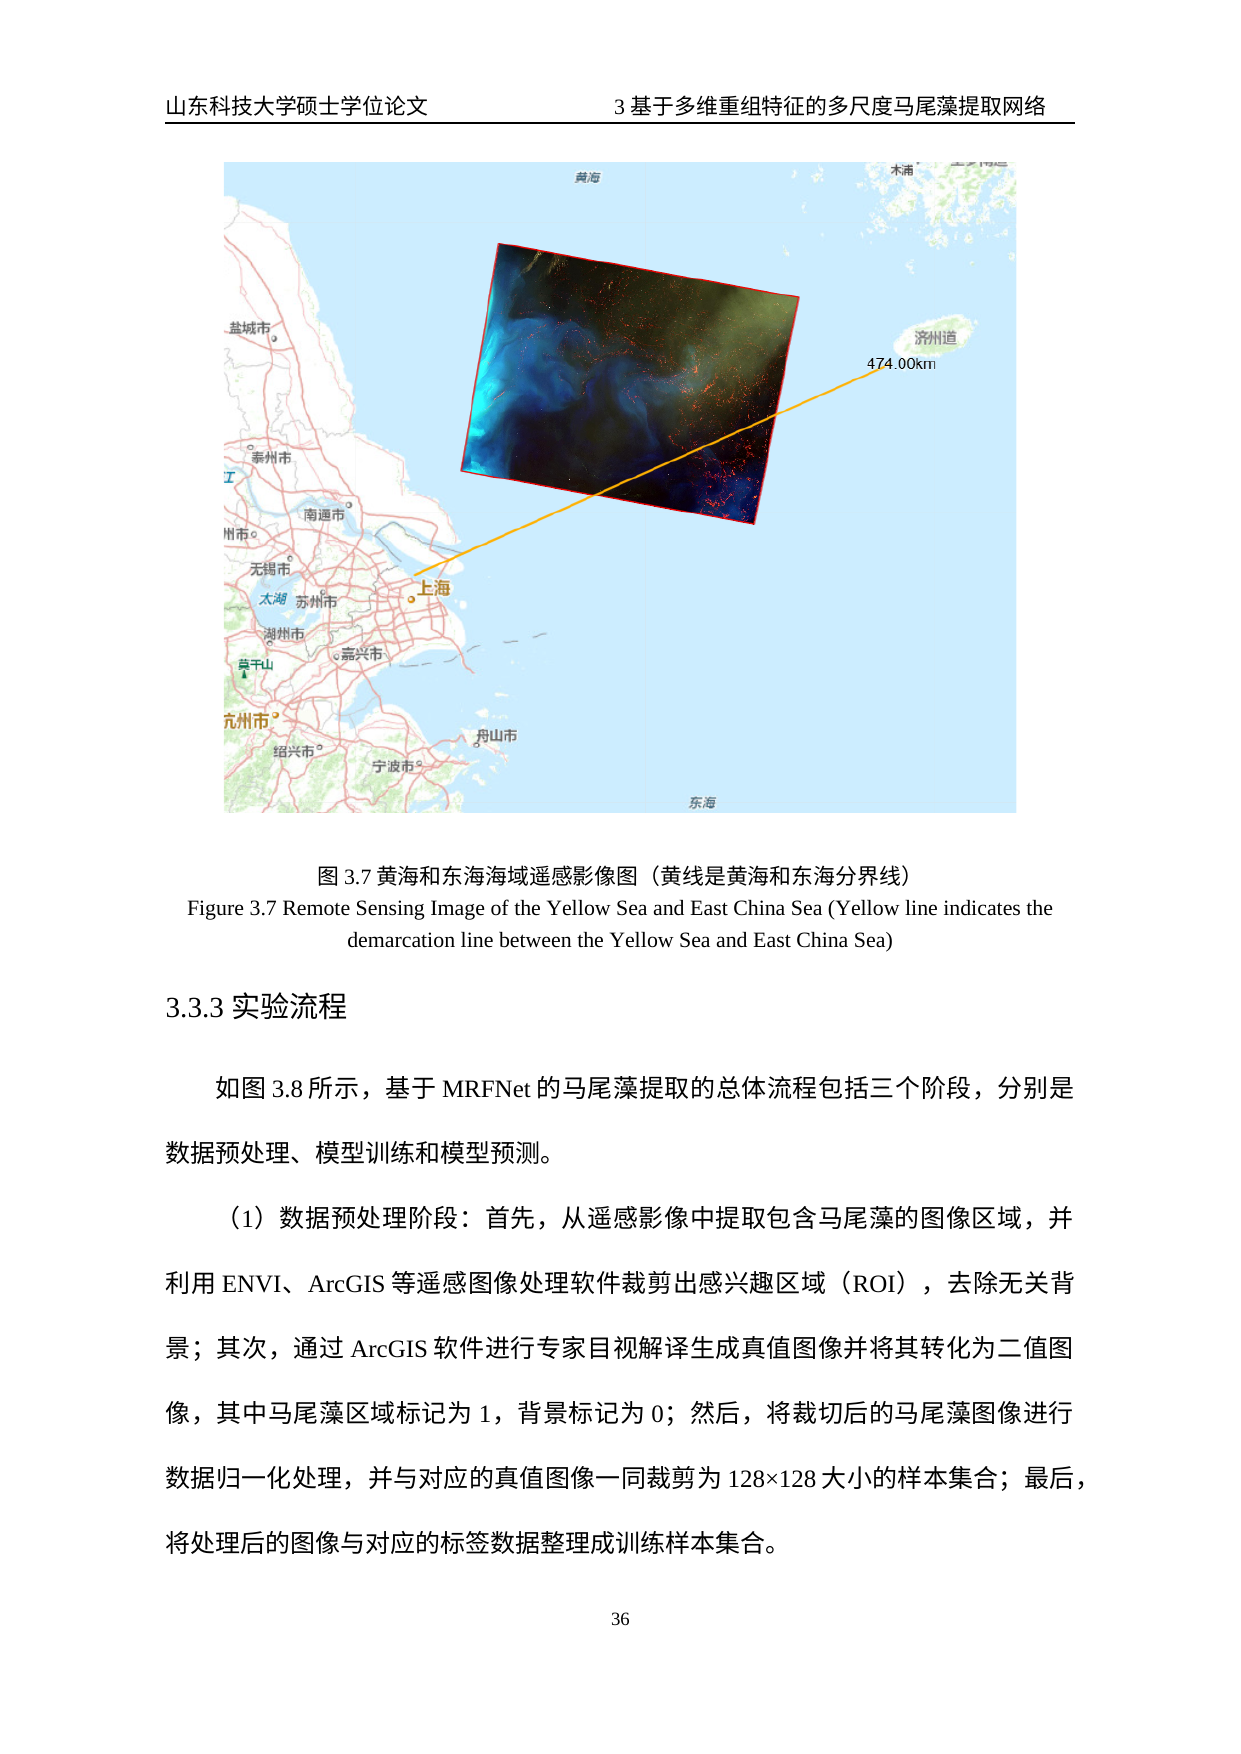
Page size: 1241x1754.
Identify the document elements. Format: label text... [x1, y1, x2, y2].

text 图3.7黄海和东海海域遥感影像图（黄线是黄海和东海分界线） [165, 859, 1075, 891]
picture [223, 162, 1017, 813]
list （1）数据预处理阶段：首先，从遥感影像中提取包含马尾藻的图像区域，并利用ENVI、ArcGIS等遥感图像处理软件裁剪出感兴趣区域（ROI），去除无关背景；其次，通过ArcGIS软件进行专家目视解译生成真值图像并将其转化为二值图像，其中马尾藻区域标记为1，背景标记为0；然后，将裁切后的马尾藻图像进行数据归一化处理，并与对应的真值图像一同裁剪为128×128大小的样本集合；最后，将处理后的图像与对应的标签数据整理成训练样本集合。 [165, 1184, 1075, 1574]
text Figure 3.7 Remote Sensing Image of the Yellow Sea and East China Sea (Yellow line indicates the demarcation line between the Yellow Sea and East China Sea) [165, 891, 1075, 956]
list 如图3.8所示，基于MRFNet的马尾藻提取的总体流程包括三个阶段，分别是数据预处理、模型训练和模型预测。 [165, 1054, 1075, 1184]
text 3.3.3 实验流程 [165, 973, 1075, 1038]
